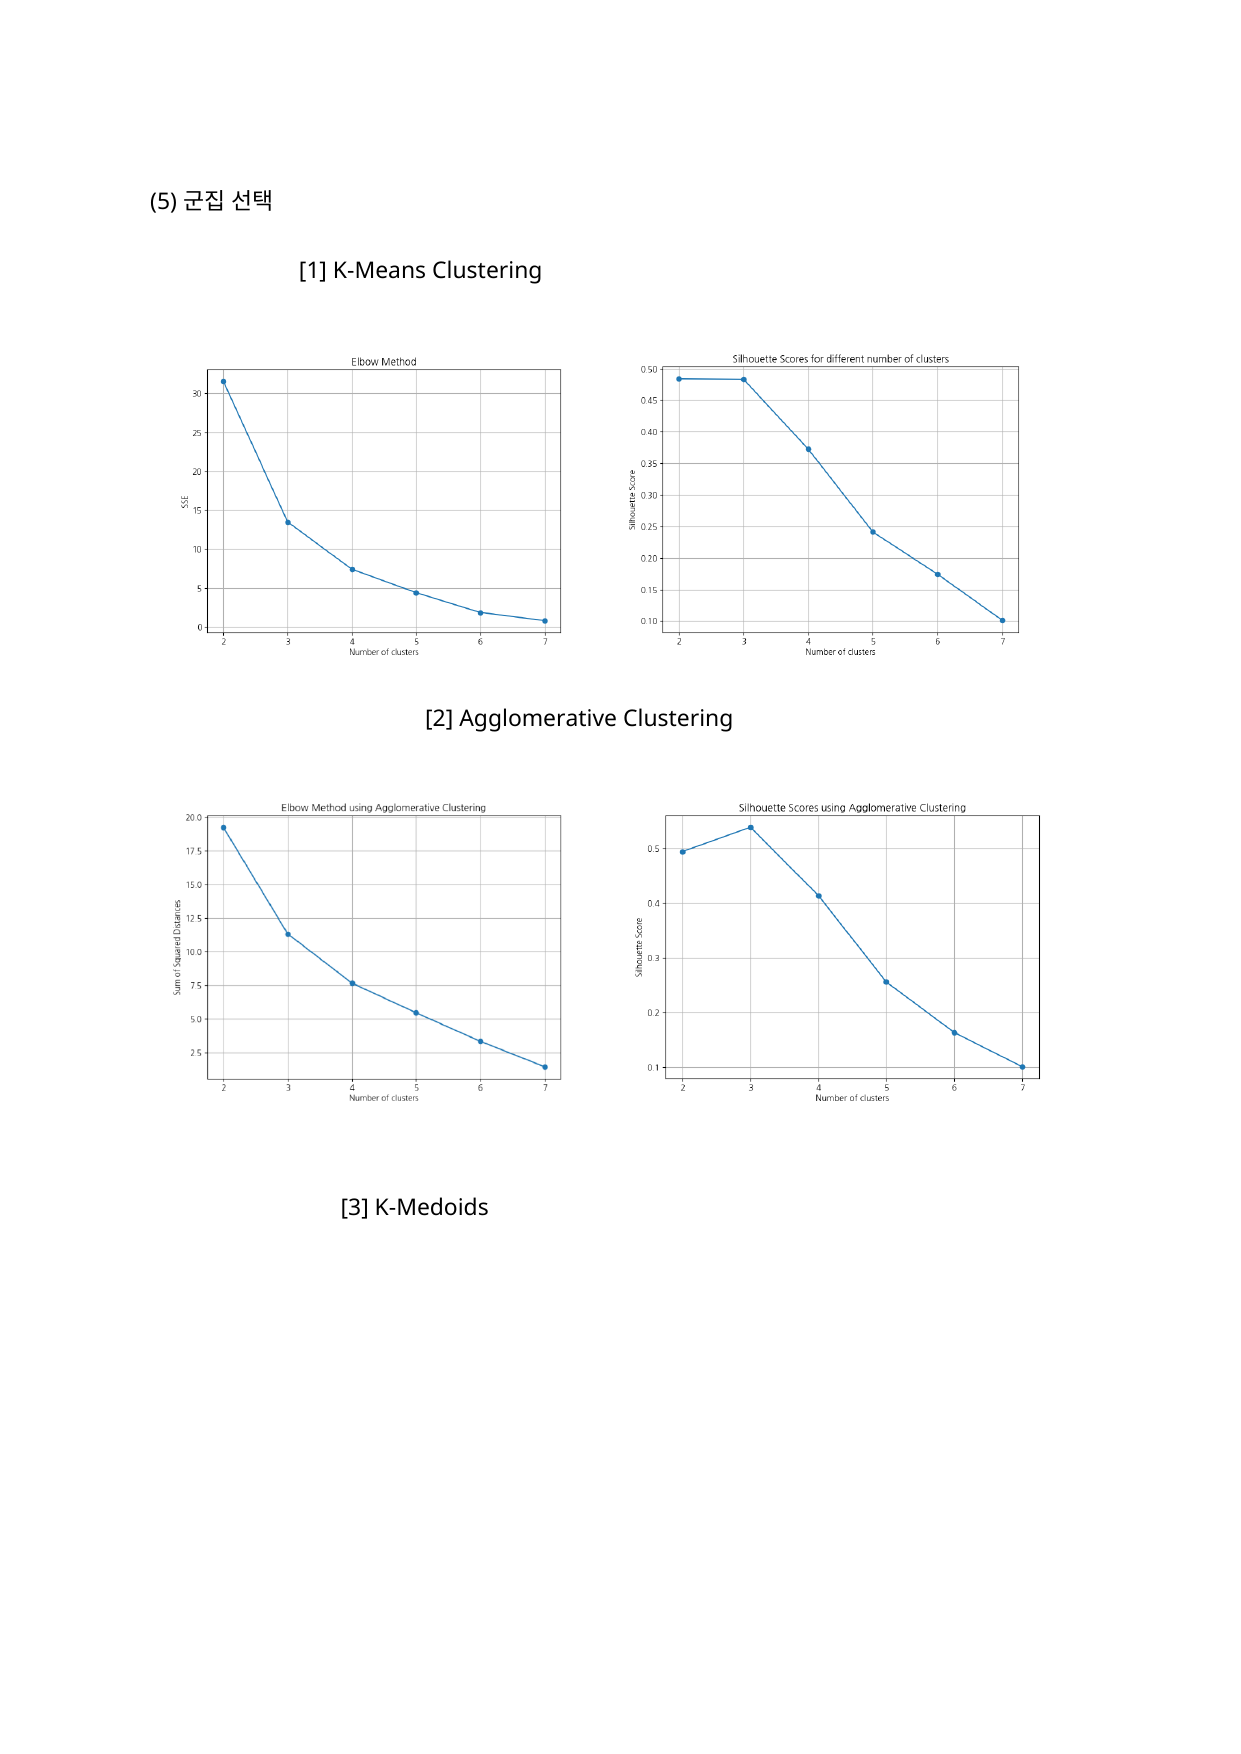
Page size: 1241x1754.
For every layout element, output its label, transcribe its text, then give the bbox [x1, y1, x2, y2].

text (5) 군집 선택 [150, 183, 1090, 216]
picture [150, 325, 1064, 670]
text [1] K-Means Clustering [150, 253, 1090, 285]
text [2] Agglomerative Clustering [150, 702, 1090, 734]
picture [150, 774, 1087, 1116]
text [3] K-Medoids [150, 1191, 1090, 1222]
